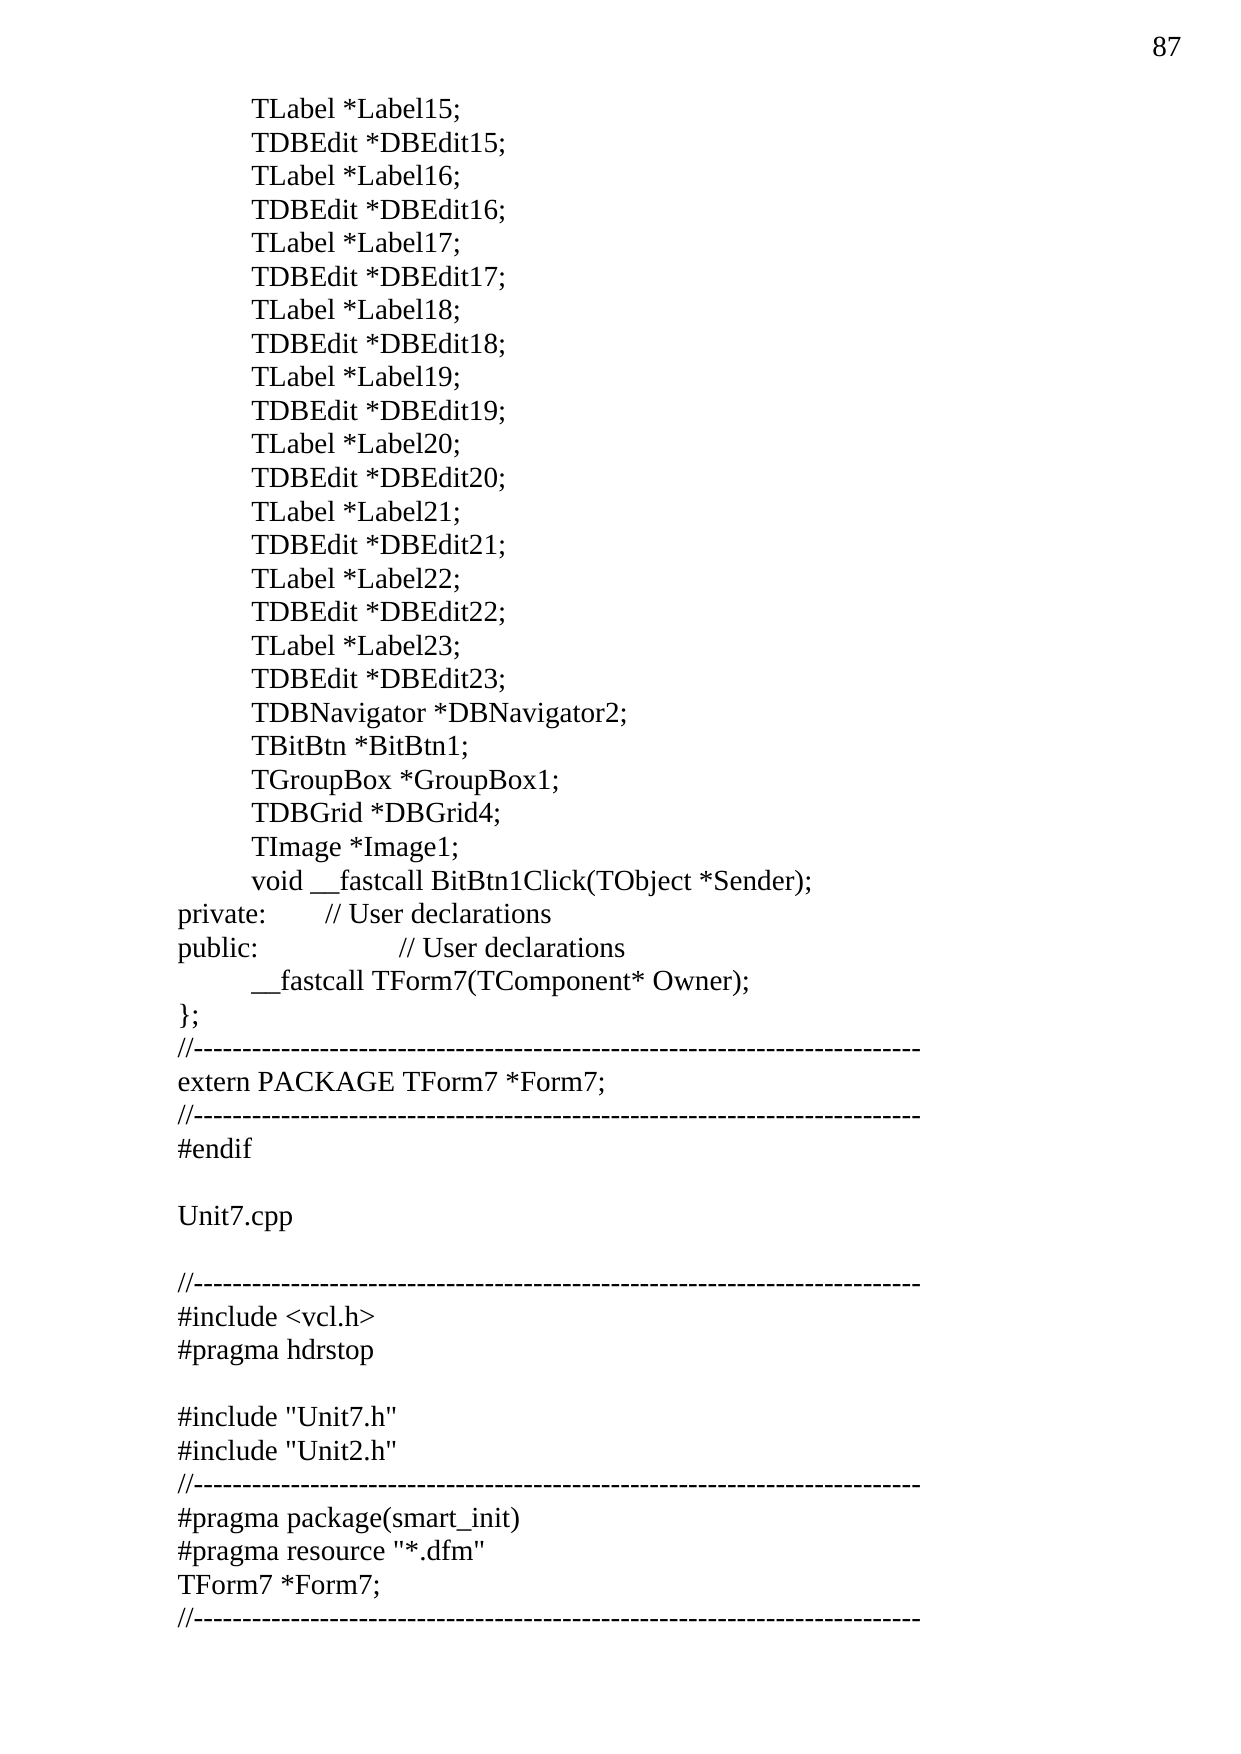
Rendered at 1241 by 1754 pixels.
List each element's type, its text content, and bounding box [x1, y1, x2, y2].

text }; [177, 997, 1181, 1030]
text #include <vcl.h> [177, 1299, 1181, 1332]
text TLabel *Label23; [177, 628, 1181, 661]
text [177, 1466, 1181, 1500]
text #endif [177, 1131, 1181, 1164]
text TForm7 *Form7; [177, 1567, 1181, 1601]
text #include "Unit2.h" [177, 1433, 1181, 1466]
text extern PACKAGE TForm7 *Form7; [177, 1064, 1181, 1097]
text TGroupBox *GroupBox1; [177, 762, 1181, 796]
text Unit7.cpp [177, 1198, 1181, 1232]
text __fastcall TForm7(TComponent* Owner); [177, 963, 1181, 997]
text TLabel *Label19; [177, 359, 1181, 393]
text TDBNavigator *DBNavigator2; [177, 695, 1181, 728]
text TDBEdit *DBEdit19; [177, 393, 1181, 427]
text public: // User declarations [177, 930, 1181, 963]
text #pragma resource "*.dfm" [177, 1533, 1181, 1567]
text TLabel *Label18; [177, 292, 1181, 326]
text TLabel *Label22; [177, 561, 1181, 594]
text private: // User declarations [177, 896, 1181, 930]
text TDBEdit *DBEdit18; [177, 326, 1181, 359]
text TLabel *Label15; [177, 91, 1181, 125]
text //--------------------------------------------------------------------------- [177, 1265, 1181, 1299]
text void __fastcall BitBtn1Click(TObject *Sender); [177, 863, 1181, 896]
text TDBEdit *DBEdit21; [177, 527, 1181, 561]
text TDBEdit *DBEdit23; [177, 661, 1181, 695]
text TDBEdit *DBEdit20; [177, 460, 1181, 494]
text TDBEdit *DBEdit15; [177, 125, 1181, 158]
text TImage *Image1; [177, 829, 1181, 863]
text TBitBtn *BitBtn1; [177, 728, 1181, 762]
text TDBEdit *DBEdit16; [177, 192, 1181, 225]
text #pragma package(smart_init) [177, 1500, 1181, 1533]
text TLabel *Label17; [177, 225, 1181, 259]
text //--------------------------------------------------------------------------- [177, 1030, 1181, 1064]
text TLabel *Label21; [177, 494, 1181, 527]
text //--------------------------------------------------------------------------- [177, 1097, 1181, 1131]
text TDBEdit *DBEdit22; [177, 594, 1181, 628]
text TDBEdit *DBEdit17; [177, 259, 1181, 292]
text TLabel *Label20; [177, 427, 1181, 460]
text TDBGrid *DBGrid4; [177, 796, 1181, 829]
text #include "Unit7.h" [177, 1399, 1181, 1433]
text TLabel *Label16; [177, 158, 1181, 192]
text #pragma hdrstop [177, 1332, 1181, 1366]
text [177, 1601, 1181, 1634]
